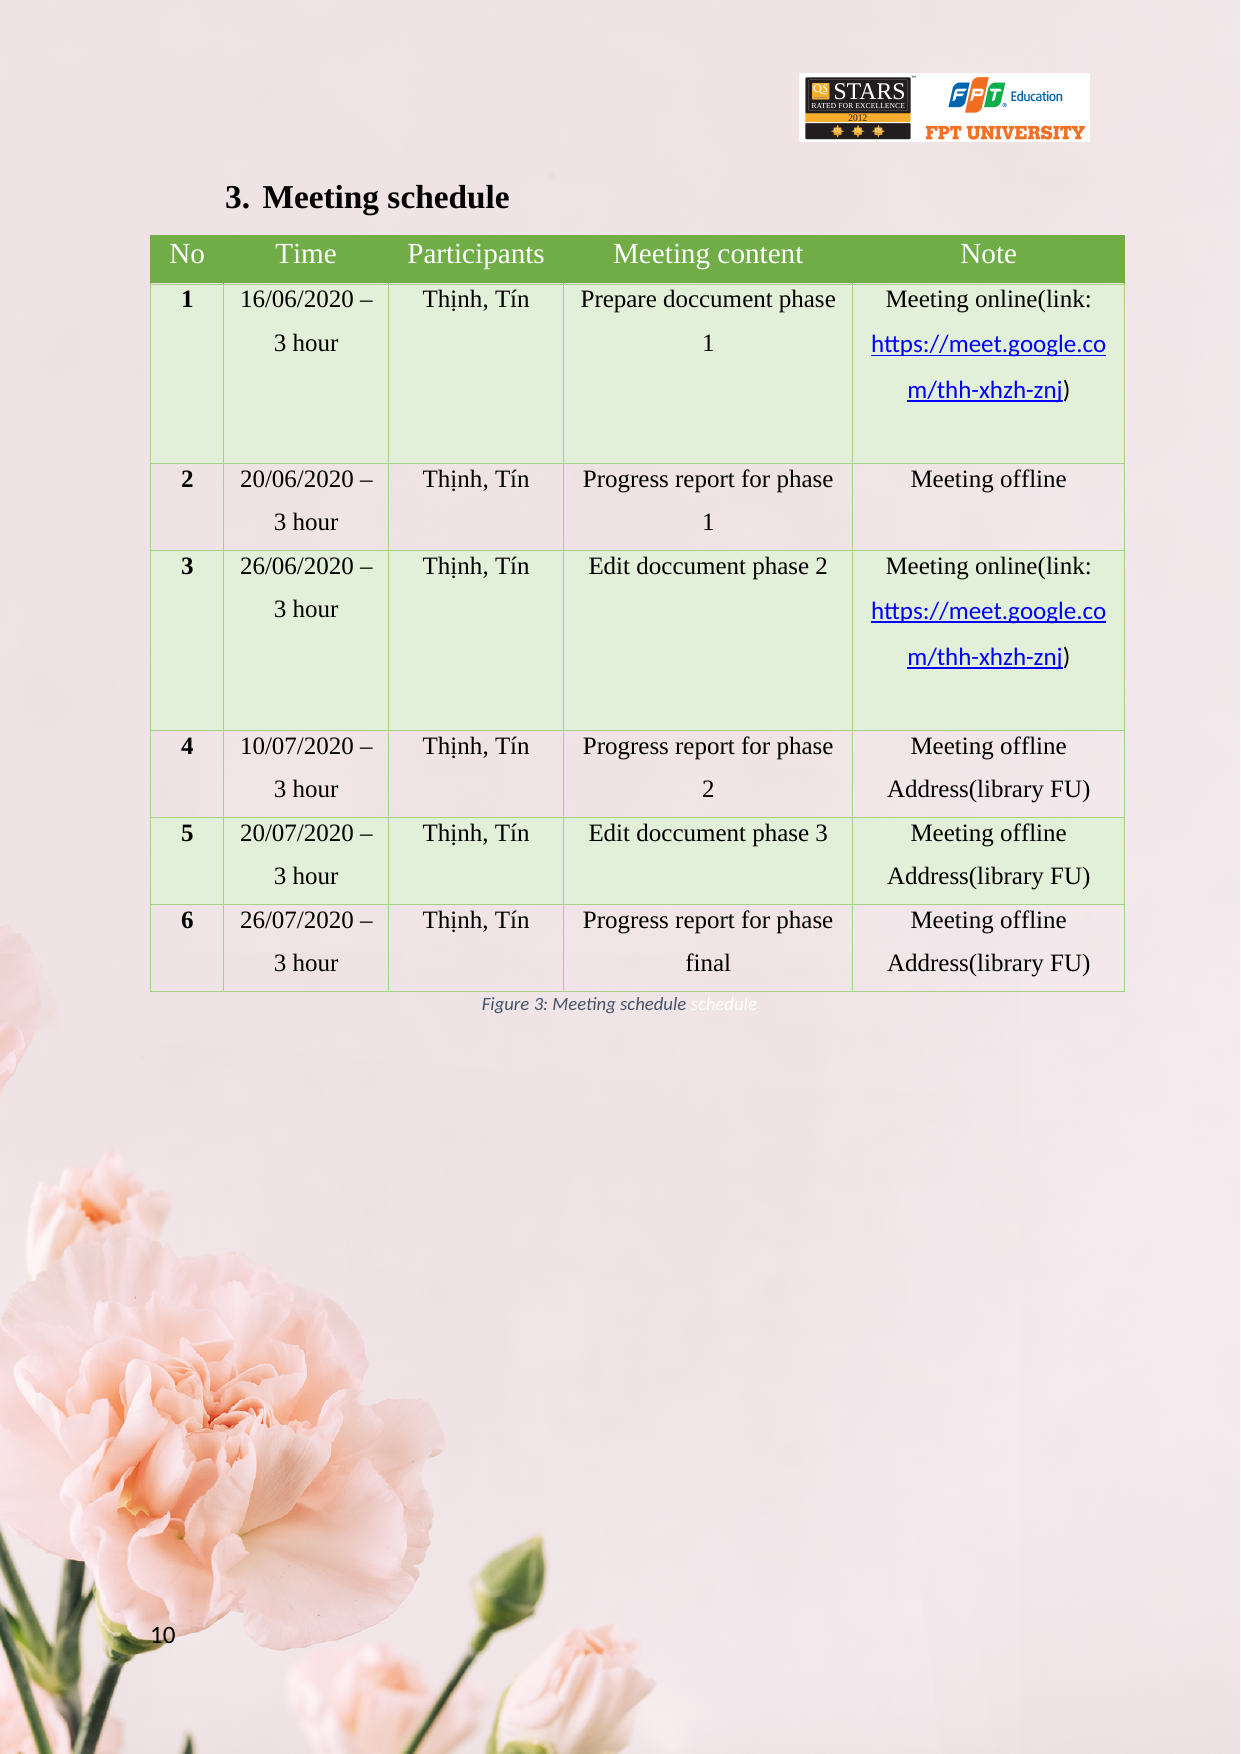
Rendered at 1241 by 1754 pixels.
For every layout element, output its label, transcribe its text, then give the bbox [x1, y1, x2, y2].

table_cell Thịnh, Tín [389, 905, 563, 991]
table_cell Meeting online(link: https://meet.google.com/thh-xhzh-znj) [853, 285, 1124, 463]
table_header Time [224, 236, 388, 283]
table_cell 6 [151, 905, 223, 991]
table_cell 26/07/2020 – 3 hour [224, 905, 388, 991]
table_cell Edit doccument phase 3 [564, 818, 852, 904]
table_cell Meeting online(link: https://meet.google.com/thh-xhzh-znj) [853, 551, 1124, 730]
table_cell 26/06/2020 – 3 hour [224, 551, 388, 730]
table_cell Edit doccument phase 2 [564, 551, 852, 730]
table_cell Thịnh, Tín [389, 818, 563, 904]
table_cell Meeting offline Address(library FU) [853, 905, 1124, 991]
table_cell 20/06/2020 – 3 hour [224, 464, 388, 550]
table_header Participants [389, 236, 563, 283]
table_cell 3 [151, 551, 223, 730]
table_cell Meeting offline Address(library FU) [853, 731, 1124, 817]
table_cell 20/07/2020 – 3 hour [224, 818, 388, 904]
table_cell 4 [151, 731, 223, 817]
table_cell Thịnh, Tín [389, 551, 563, 730]
table_cell Thịnh, Tín [389, 731, 563, 817]
list Meeting schedule [225, 177, 1090, 216]
table_cell Thịnh, Tín [389, 464, 563, 550]
table_cell 16/06/2020 – 3 hour [224, 285, 388, 463]
table_cell Meeting offline [853, 464, 1124, 550]
table_header No [151, 236, 223, 283]
table_cell Prepare doccument phase 1 [564, 285, 852, 463]
table_cell Progress report for phase 2 [564, 731, 852, 817]
table_cell 2 [151, 464, 223, 550]
table_header Meeting content [564, 236, 852, 283]
table_cell 10/07/2020 – 3 hour [224, 731, 388, 817]
table_cell Thịnh, Tín [389, 285, 563, 463]
table_cell Progress report for phase 1 [564, 464, 852, 550]
text Figure 3: Meeting schedule schedule [150, 992, 1090, 1015]
picture [0, 0, 1241, 1754]
table_cell Meeting offline Address(library FU) [853, 818, 1124, 904]
table_cell Progress report for phase final [564, 905, 852, 991]
table_cell 1 [151, 285, 223, 463]
table_header Note [853, 236, 1124, 283]
table_cell 5 [151, 818, 223, 904]
